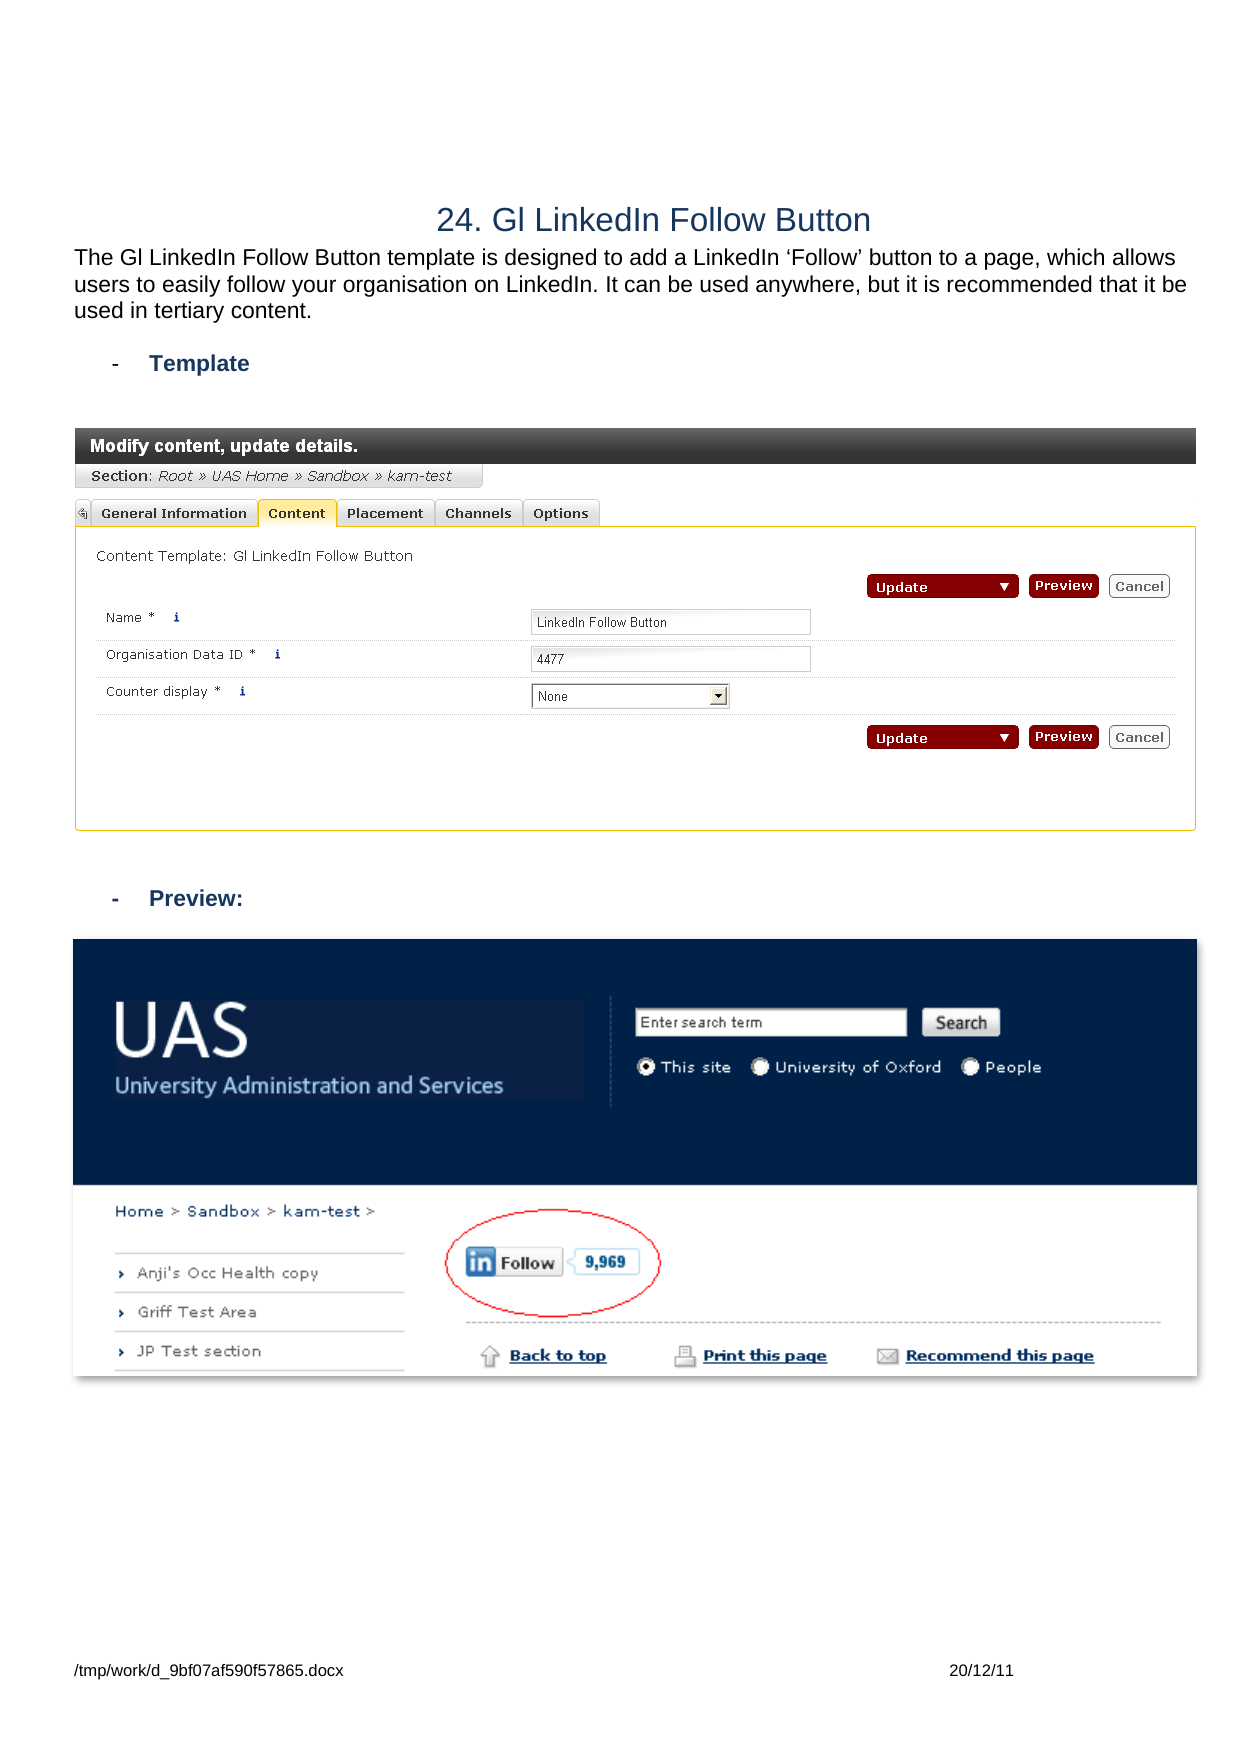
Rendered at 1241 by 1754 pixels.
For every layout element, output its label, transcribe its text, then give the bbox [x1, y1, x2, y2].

picture [73, 427, 1197, 833]
text The Gl LinkedIn Follow Button template is designed to add a LinkedIn ‘Follow’ button to a page, which allows users to easily follow your organisation on LinkedIn. It can be used anywhere, but it is recommended that it be used in tertiary content. [74, 244, 1196, 323]
list Preview: [111, 885, 1196, 912]
subtitle 24. Gl LinkedIn Follow Button [111, 200, 1196, 238]
list Template [111, 349, 1196, 376]
picture [73, 939, 1197, 1376]
